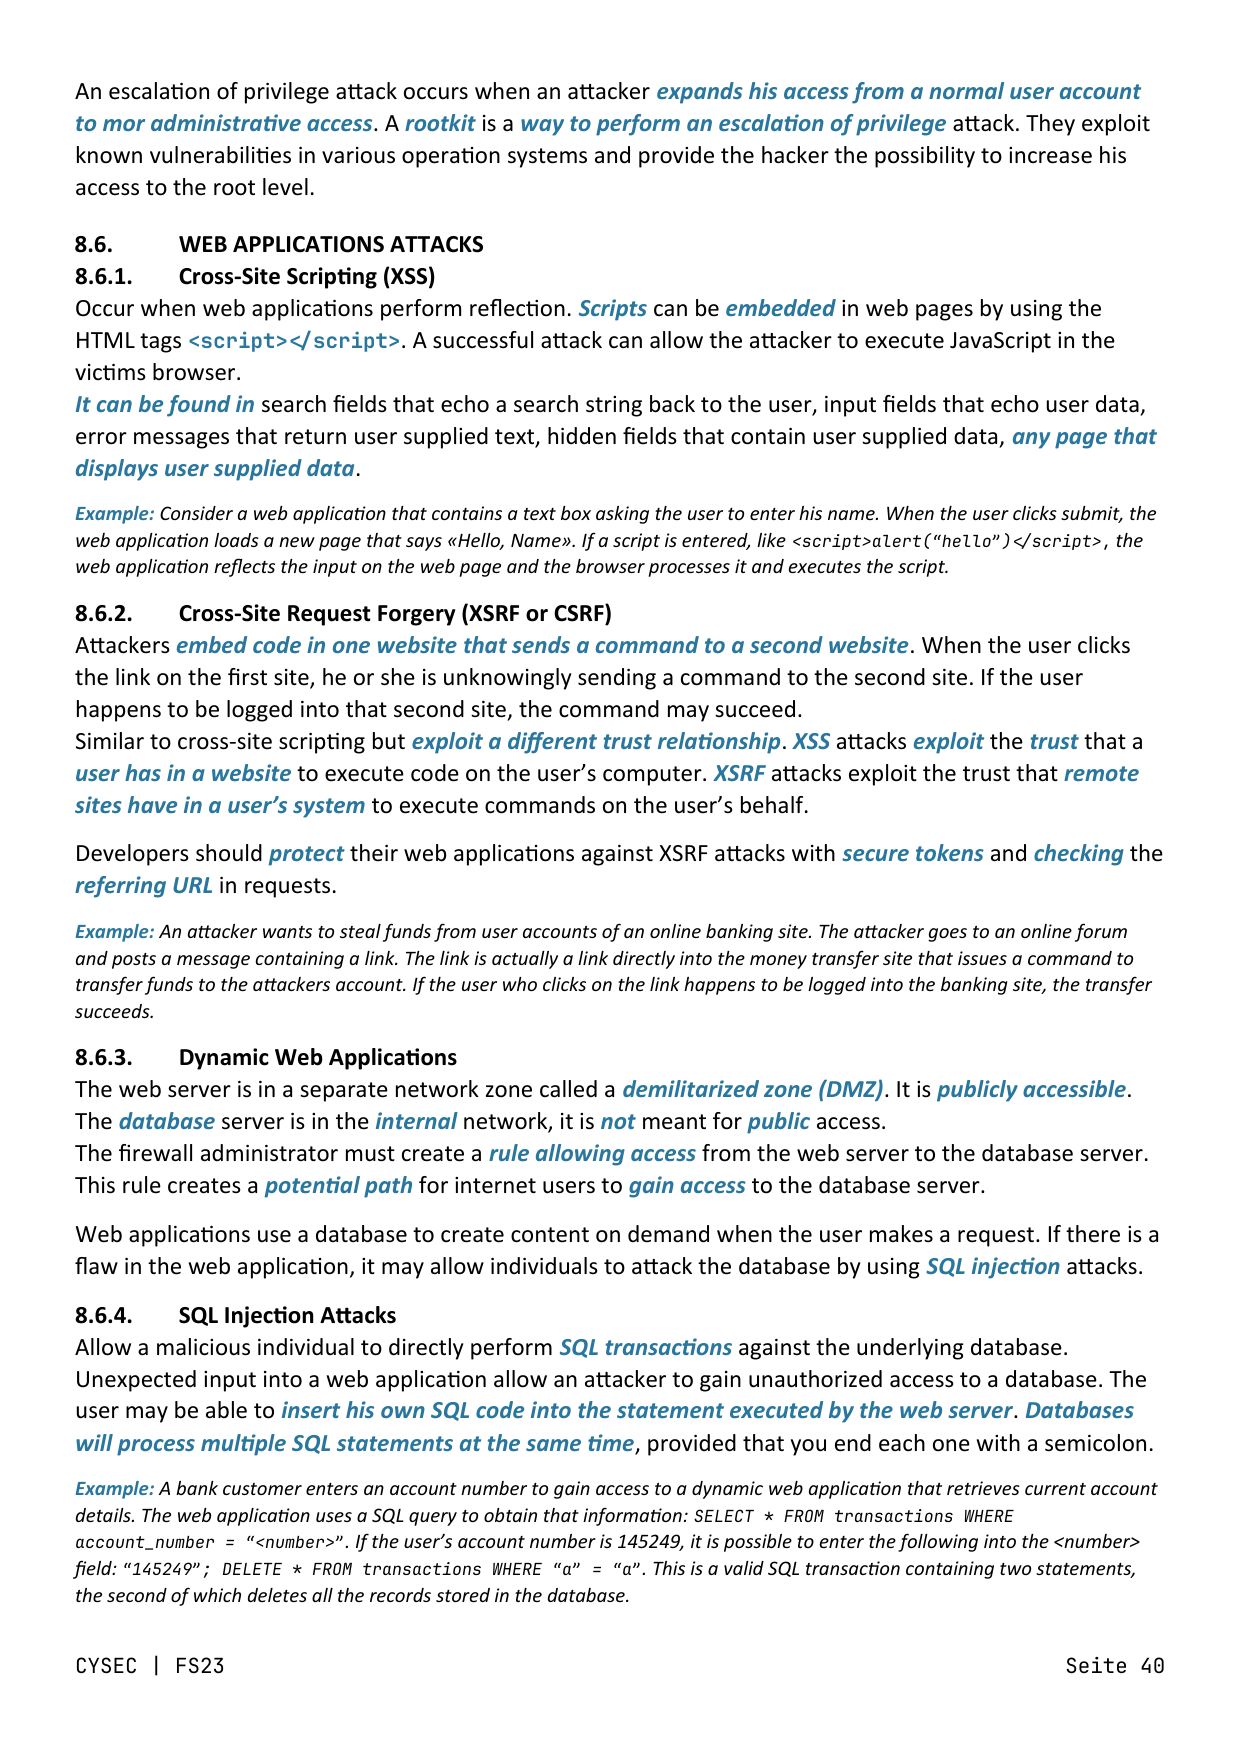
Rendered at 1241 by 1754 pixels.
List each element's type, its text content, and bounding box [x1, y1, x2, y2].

text The web server is in a separate network zone called a demilitarized zone (DMZ). It is publicly accessible. The database server is in the internal network, it is not meant for public access. The firewall administrator must create a rule allowing access from the web server to the database server. This rule creates a potential path for internet users to gain access to the database server. [75, 1073, 1165, 1200]
text Occur when web applications perform reflection. Scripts can be embedded in web pages by using the HTML tags <script></script>. A successful attack can allow the attacker to execute JavaScript in the victims browser. It can be found in search fields that echo a search string back to the user, input fields that echo user data, error messages that return user supplied text, hidden fields that contain user supplied data, any page that displays user supplied data. [75, 292, 1165, 482]
subtitle Web Applications Attacks [74, 228, 1165, 258]
text SQL Injection Attacks [75, 1299, 1165, 1329]
text Cross-Site Request Forgery (XSRF or CSRF) [75, 597, 1165, 628]
text Developers should protect their web applications against XSRF attacks with secure tokens and checking the referring URL in requests. [75, 838, 1165, 900]
text Example: An attacker wants to steal funds from user accounts of an online banking site. The attacker goes to an online forum and posts a message containing a link. The link is actually a link directly into the money transfer site that issues a command to transfer funds to the attackers account. If the user who clicks on the link happens to be logged into the banking site, the transfer succeeds. [75, 918, 1165, 1024]
text Web applications use a database to create content on demand when the user makes a request. If there is a flaw in the web application, it may allow individuals to attack the database by using SQL injection attacks. [75, 1218, 1165, 1281]
text Dynamic Web Applications [75, 1042, 1165, 1072]
text An escalation of privilege attack occurs when an attacker expands his access from a normal user account to mor administrative access. A rootkit is a way to perform an escalation of privilege attack. They exploit known vulnerabilities in various operation systems and provide the hacker the possibility to increase his access to the root level. [75, 75, 1165, 201]
text Cross-Site Scripting (XSS) [75, 260, 1165, 290]
text Attackers embed code in one website that sends a command to a second website. When the user clicks the link on the first site, he or she is unknowingly sending a command to the second site. If the user happens to be logged into that second site, the command may succeed. Similar to cross-site scripting but exploit a different trust relationship. XSS attacks exploit the trust that a user has in a website to execute code on the user’s computer. XSRF attacks exploit the trust that remote sites have in a user’s system to execute commands on the user’s behalf. [75, 629, 1165, 819]
text Example: A bank customer enters an account number to gain access to a dynamic web application that retrieves current account details. The web application uses a SQL query to obtain that information: SELECT * FROM transactions WHERE account_number = “<number>”. If the user’s account number is 145249, it is possible to enter the following into the <number> field: “145249”; DELETE * FROM transactions WHERE “a” = “a”. This is a valid SQL transaction containing two statements, the second of which deletes all the records stored in the database. [75, 1475, 1165, 1607]
text Example: Consider a web application that contains a text box asking the user to enter his name. When the user clicks submit, the web application loads a new page that says «Hello, Name». If a script is entered, like <script>alert(“hello”)</script>, the web application reflects the input on the web page and the browser processes it and executes the script. [75, 500, 1165, 579]
text Allow a malicious individual to directly perform SQL transactions against the underlying database. Unexpected input into a web application allow an attacker to gain unauthorized access to a database. The user may be able to insert his own SQL code into the statement executed by the web server. Databases will process multiple SQL statements at the same time, provided that you end each one with a semicolon. [75, 1331, 1165, 1457]
